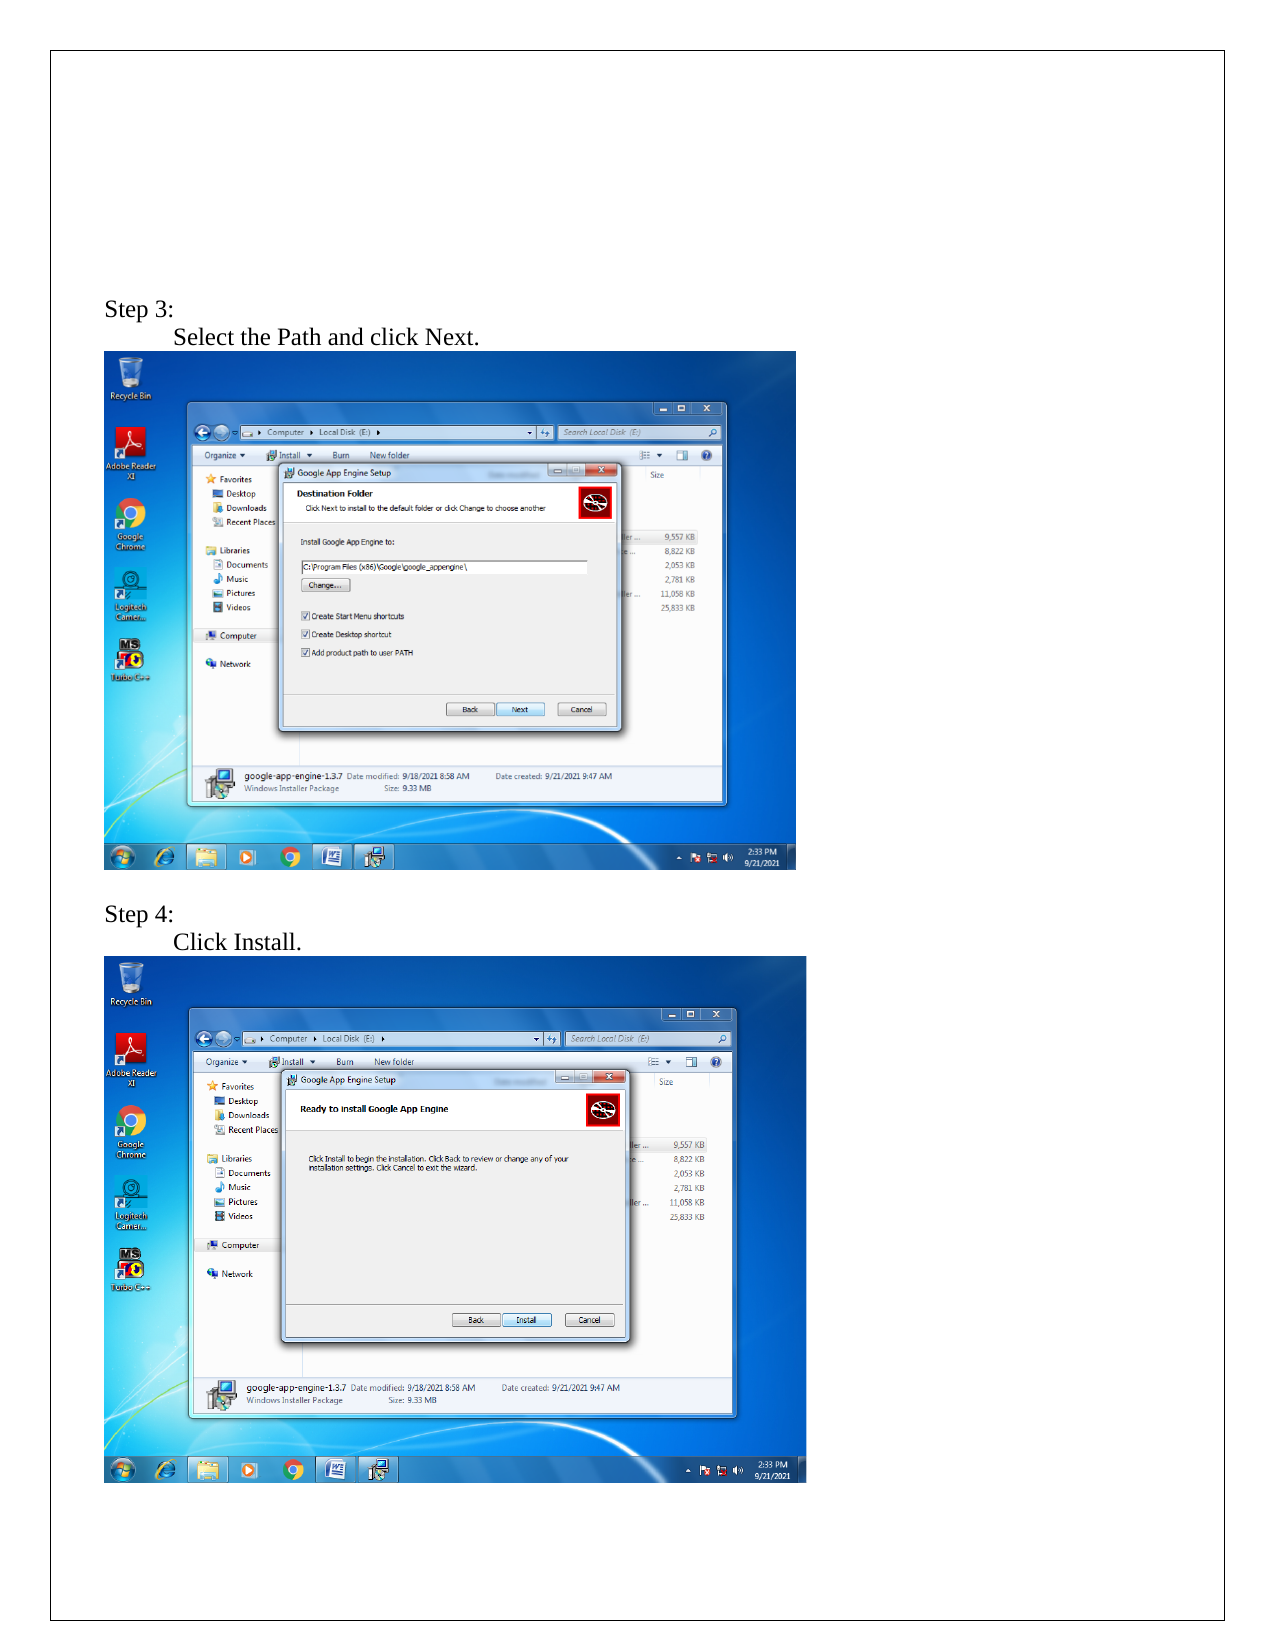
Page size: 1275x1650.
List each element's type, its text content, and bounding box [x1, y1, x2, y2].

text Step 3: [104, 294, 1171, 322]
text Click Install. [104, 927, 1171, 956]
text Step 4: [104, 899, 1171, 927]
picture [104, 956, 807, 1483]
picture [115, 589, 125, 600]
picture [104, 351, 796, 870]
text Select the Path and click Next. [104, 322, 1171, 351]
